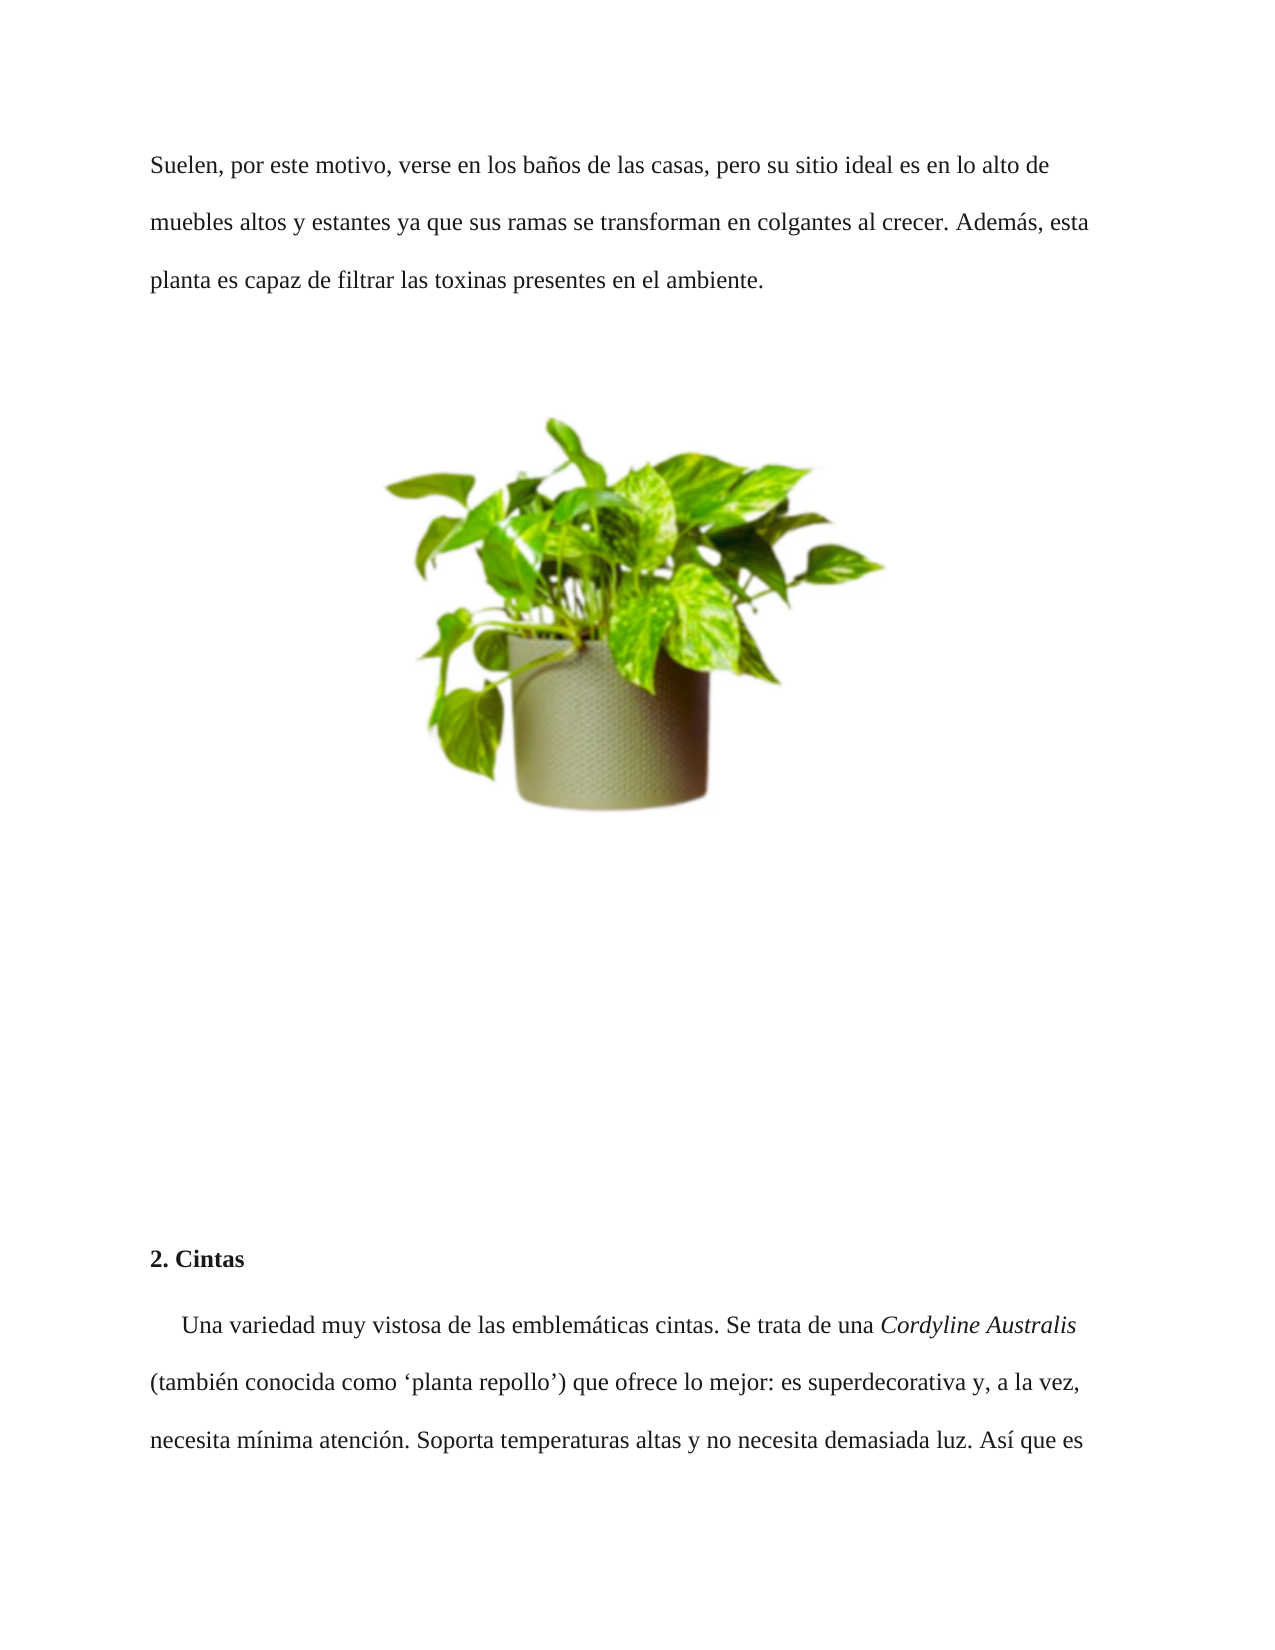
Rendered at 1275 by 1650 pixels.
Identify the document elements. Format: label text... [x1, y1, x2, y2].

subtitle 2. Cintas [150, 1244, 1125, 1273]
picture [381, 398, 888, 826]
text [150, 150, 1125, 294]
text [150, 1310, 1125, 1454]
